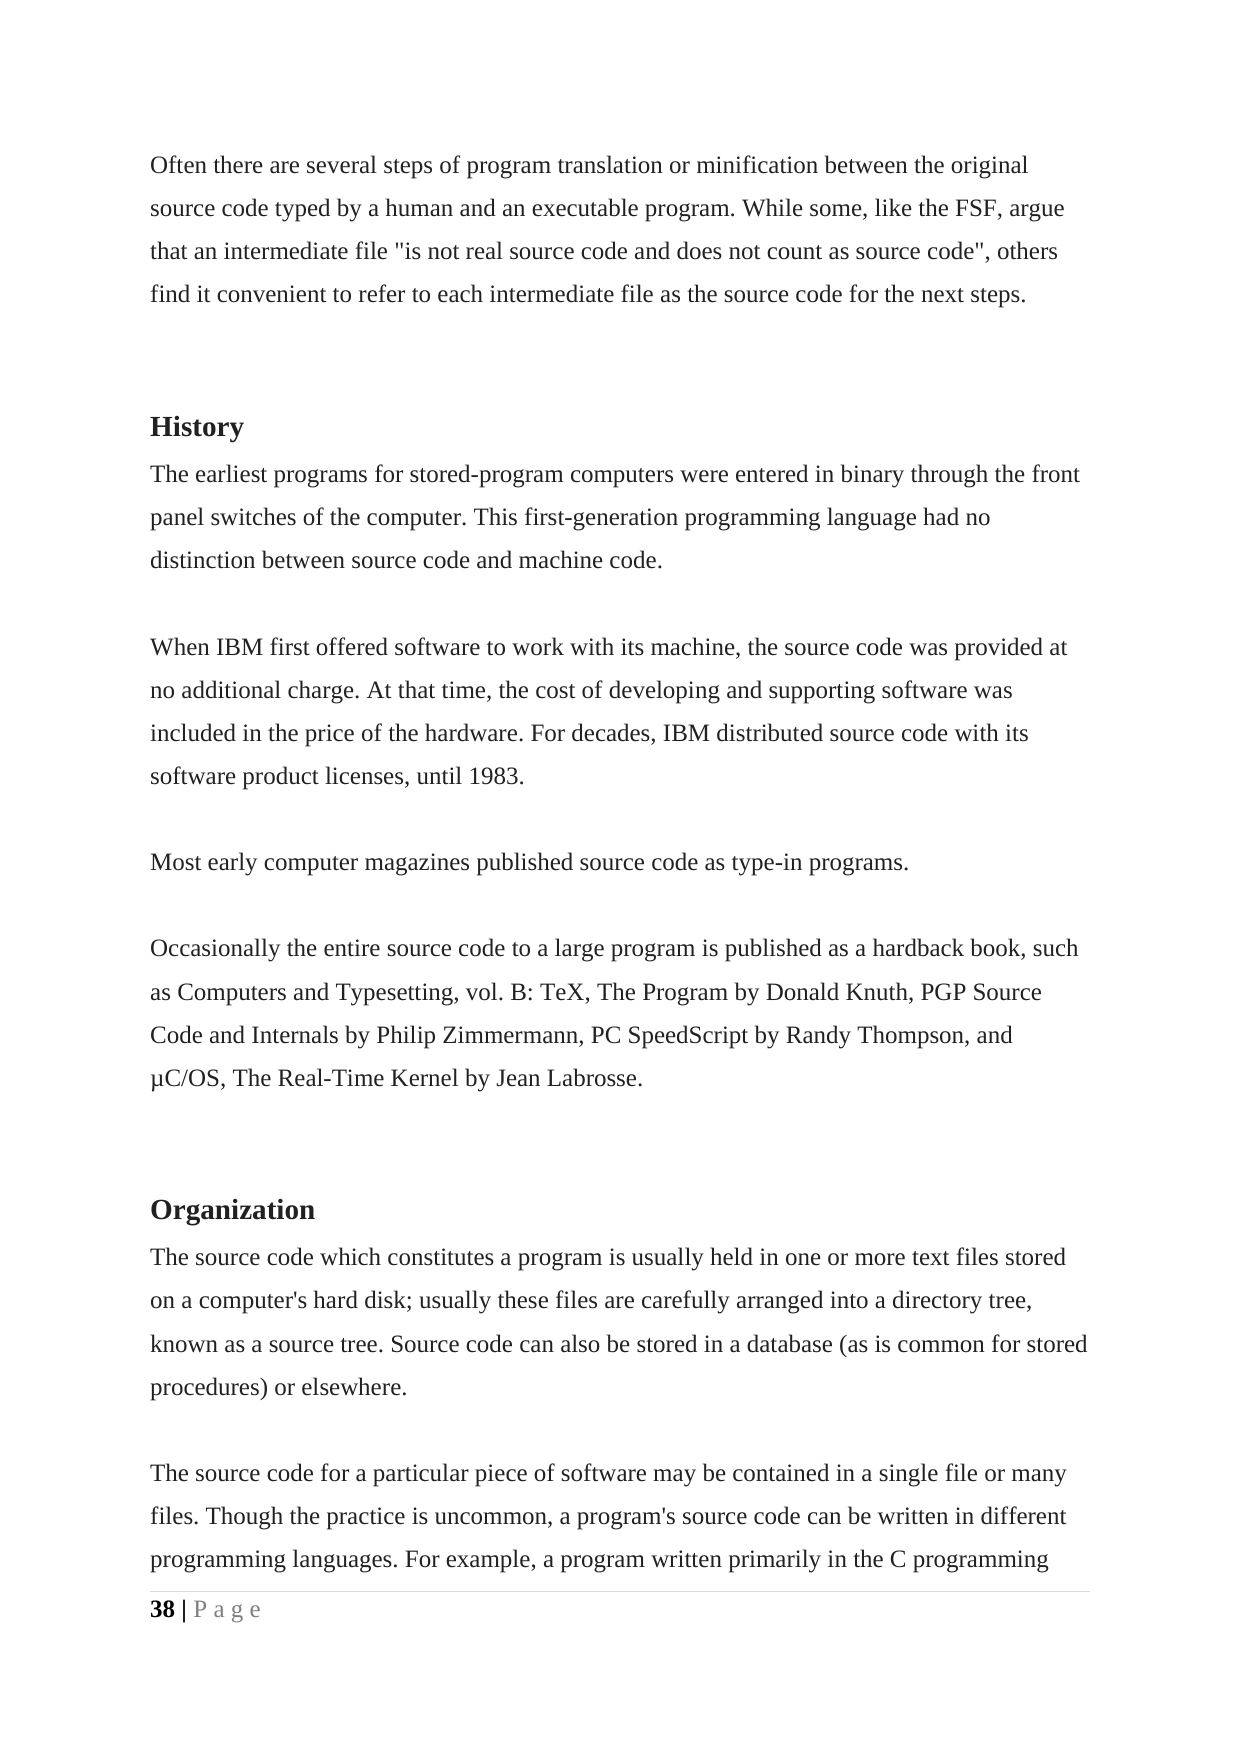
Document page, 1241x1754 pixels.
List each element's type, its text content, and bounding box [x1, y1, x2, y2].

text When IBM first offered software to work with its machine, the source code was provided at no additional charge. At that time, the cost of developing and supporting software was included in the price of the hardware. For decades, IBM distributed source code with its software product licenses, until 1983. [150, 632, 1090, 790]
text Occasionally the entire source code to a large program is published as a hardback book, such as Computers and Typesetting, vol. B: TeX, The Program by Donald Knuth, PGP Source Code and Internals by Philip Zimmermann, PC SpeedScript by Randy Thompson, and µC/OS, The Real-Time Kernel by Jean Labrosse. [150, 933, 1090, 1092]
text The source code which constitutes a program is usually held in one or more text files stored on a computer's hard disk; usually these files are carefully arranged into a directory tree, known as a source tree. Source code can also be stored in a database (as is common for stored procedures) or elsewhere. [150, 1242, 1090, 1401]
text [150, 1458, 1090, 1573]
text The earliest programs for stored-program computers were entered in binary through the front panel switches of the computer. This first-generation programming language had no distinction between source code and machine code. [150, 459, 1090, 574]
text Often there are several steps of program translation or minification between the original source code typed by a human and an executable program. While some, like the FSF, argue that an intermediate file "is not real source code and does not count as source code", others find it convenient to refer to each intermediate file as the source code for the next steps. [150, 150, 1090, 308]
text History [150, 409, 1090, 442]
text Most early computer magazines published source code as type-in programs. [150, 847, 1090, 876]
text Organization [150, 1192, 1090, 1226]
